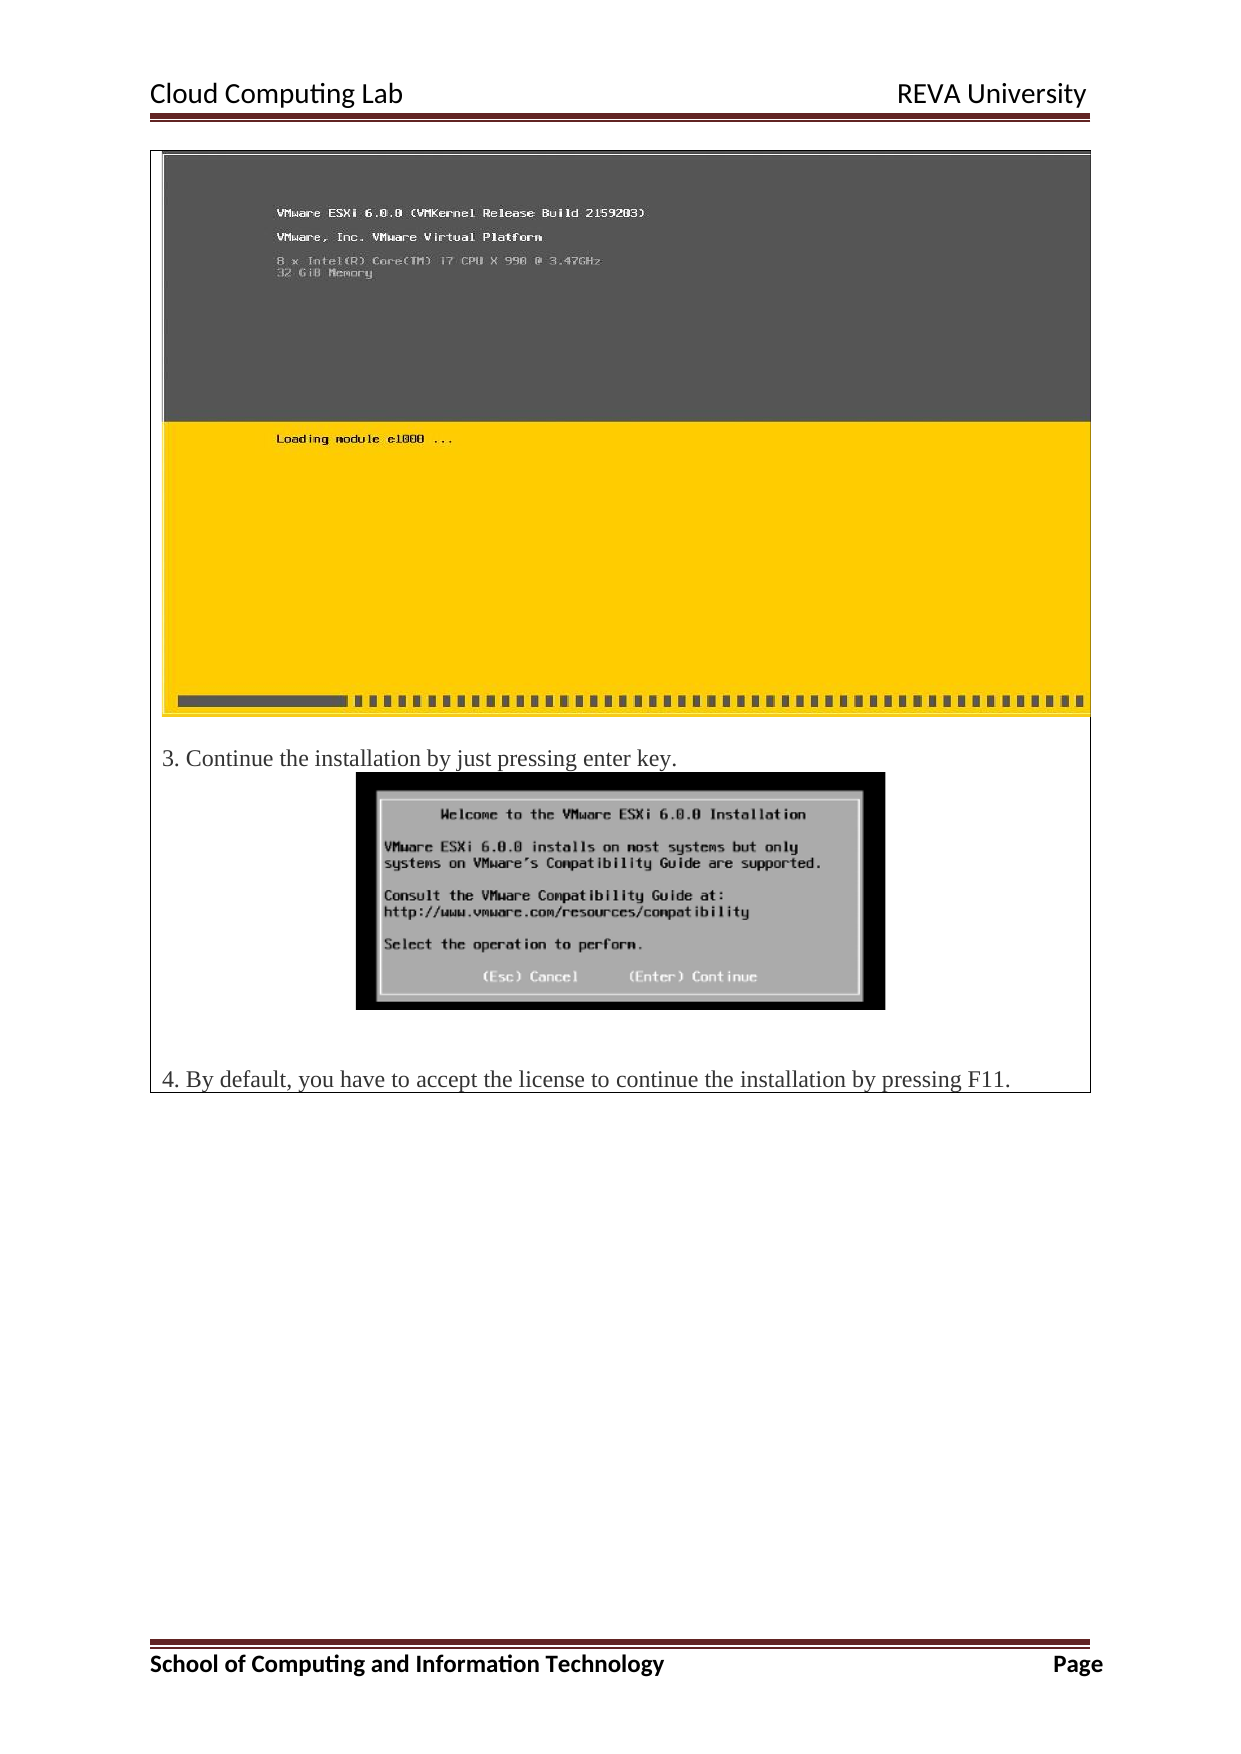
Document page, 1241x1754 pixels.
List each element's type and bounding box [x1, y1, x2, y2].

picture [161, 151, 1091, 717]
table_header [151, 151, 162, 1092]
picture [355, 772, 886, 1010]
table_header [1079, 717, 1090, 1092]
